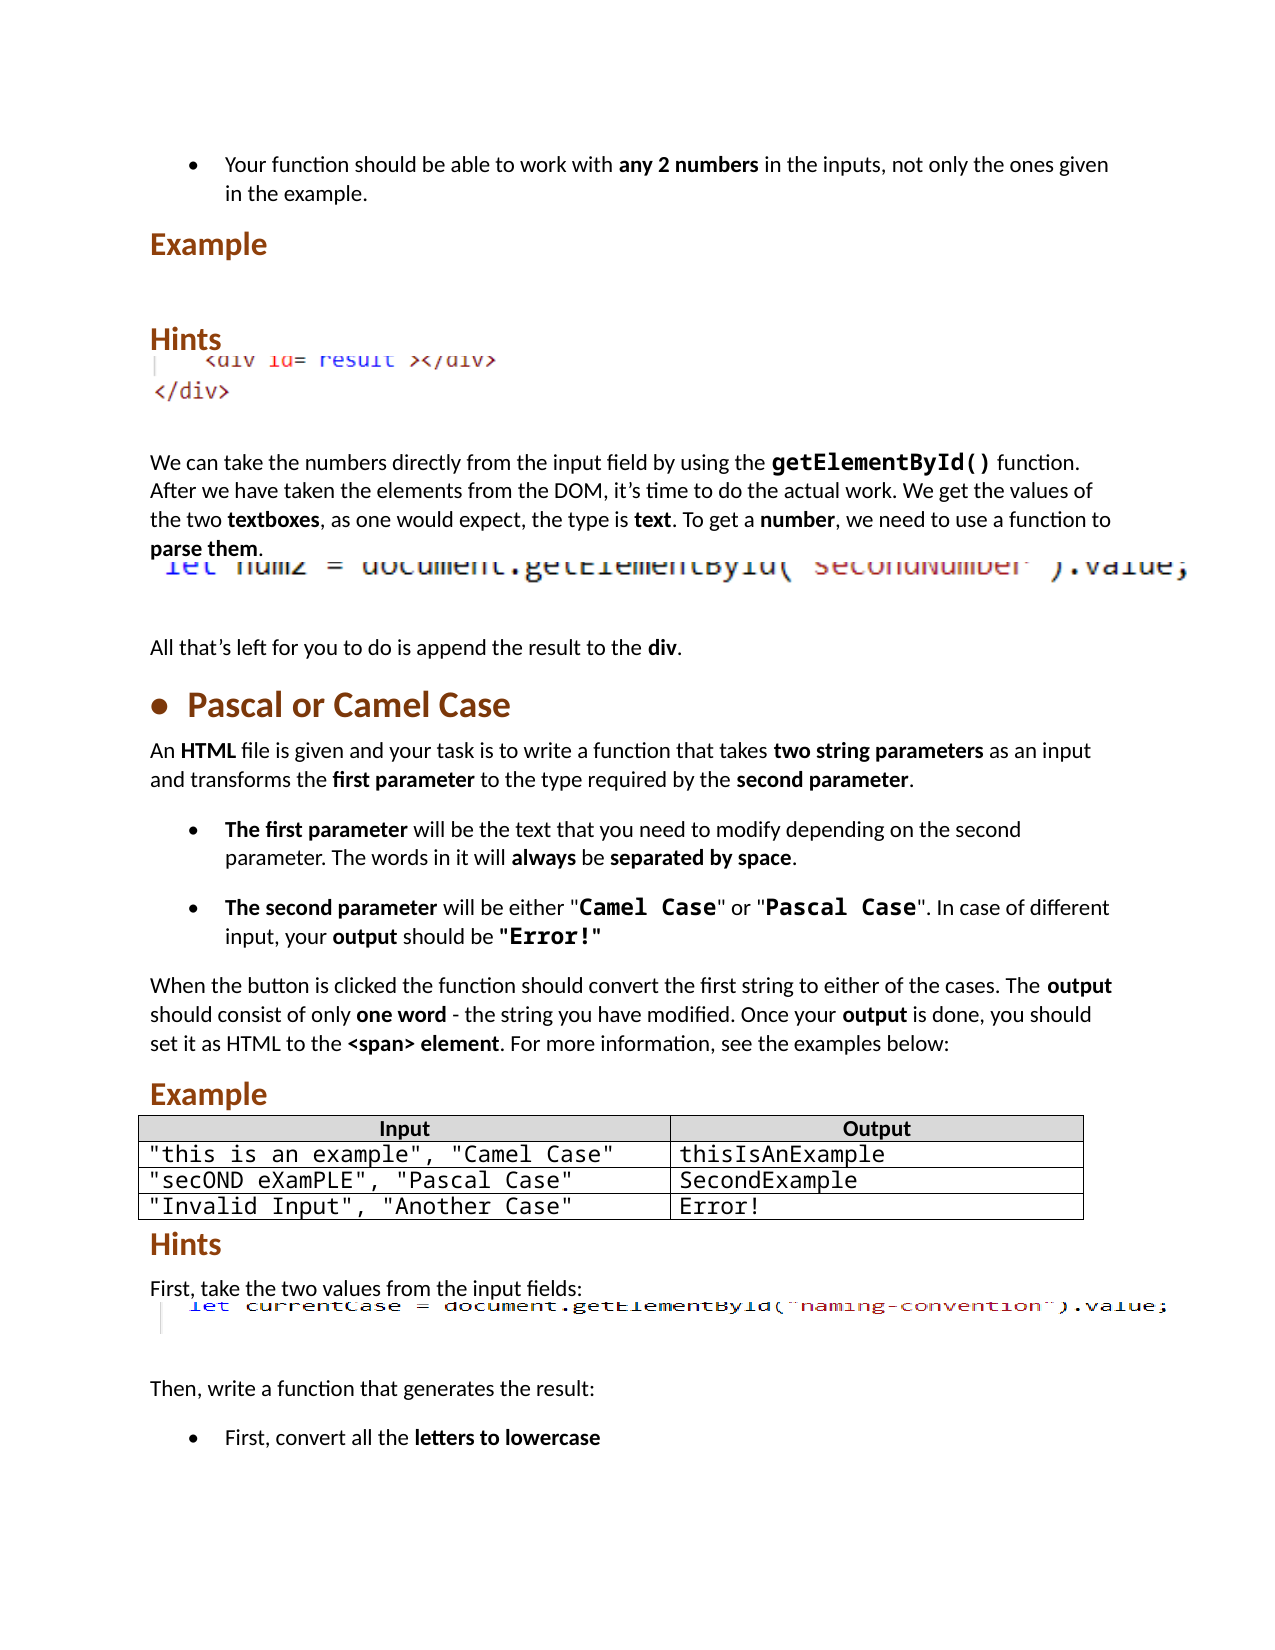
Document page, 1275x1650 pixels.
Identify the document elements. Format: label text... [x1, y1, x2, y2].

text We see that the textboxes and the div have id attributes on them. [150, 369, 1125, 426]
table_cell "secOND eXamPLE", "Pascal Case" [139, 1168, 670, 1193]
table_cell Error! [671, 1194, 1083, 1219]
list The second parameter will be either "Camel Case" or "Pascal Case". In case of different input, your output should be "Error!" [187, 892, 1125, 950]
list Your function should be able to work with any 2 numbers in the inputs, not only the ones given in the example. [187, 150, 1125, 207]
text First, take the two values from the input fields: [150, 1274, 1125, 1302]
text An HTML file is given and your task is to write a function that takes two string parameters as an input and transforms the first parameter to the type required by the second parameter. [150, 736, 1125, 793]
text All that’s left for you to do is append the result to the div. [150, 632, 1125, 661]
list Pascal or Camel Case [150, 694, 1125, 723]
text Then, write a function that generates the result: [150, 1373, 1125, 1402]
table_cell "Invalid Input", "Another Case" [139, 1194, 670, 1219]
list The first parameter will be the text that you need to modify depending on the second parameter. The words in it will always be separated by space. [187, 814, 1125, 872]
table_cell thisIsAnExample [671, 1142, 1083, 1167]
text Hints [150, 1233, 1125, 1261]
text When the button is clicked the function should convert the first string to either of the cases. The output should consist of only one word - the string you have modified. Once your output is done, you should set it as HTML to the <span> element. For more information, see the examples below: [150, 971, 1125, 1057]
text Hints [150, 327, 1125, 356]
table_cell SecondExample [671, 1168, 1083, 1193]
table_header Output [671, 1116, 1083, 1141]
text We can take the numbers directly from the input field by using the getElementById() function. After we have taken the elements from the DOM, it’s time to do the actual work. We get the values of the two textboxes, as one would expect, the type is text. To get a number, we need to use a function to parse them. [150, 447, 1125, 562]
table_header Input [139, 1116, 670, 1141]
text Example [150, 232, 1125, 261]
list First, convert all the letters to lowercase [187, 1423, 1125, 1451]
table_cell "this is an example", "Camel Case" [139, 1142, 670, 1167]
text Example [150, 1082, 1125, 1111]
